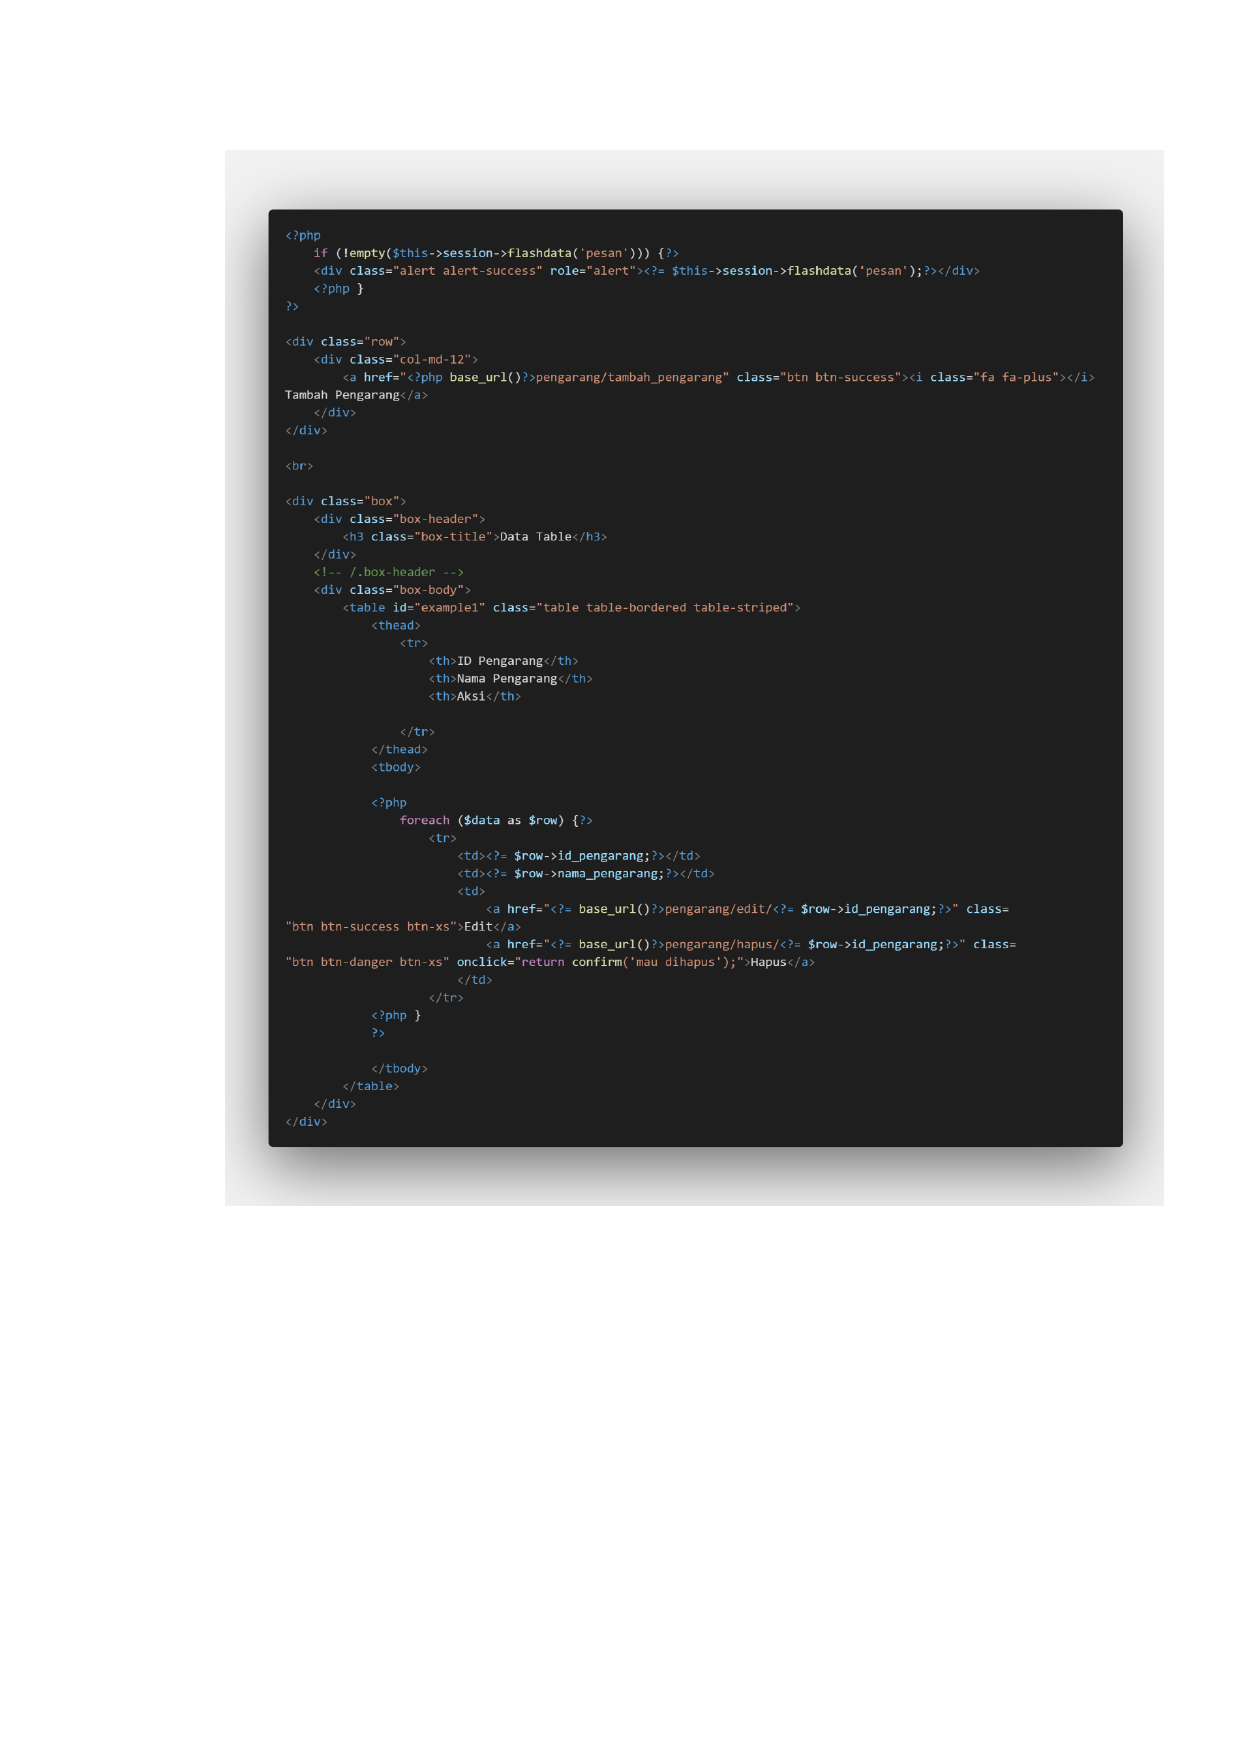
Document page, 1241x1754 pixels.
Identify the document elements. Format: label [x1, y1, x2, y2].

picture [225, 150, 1165, 1206]
